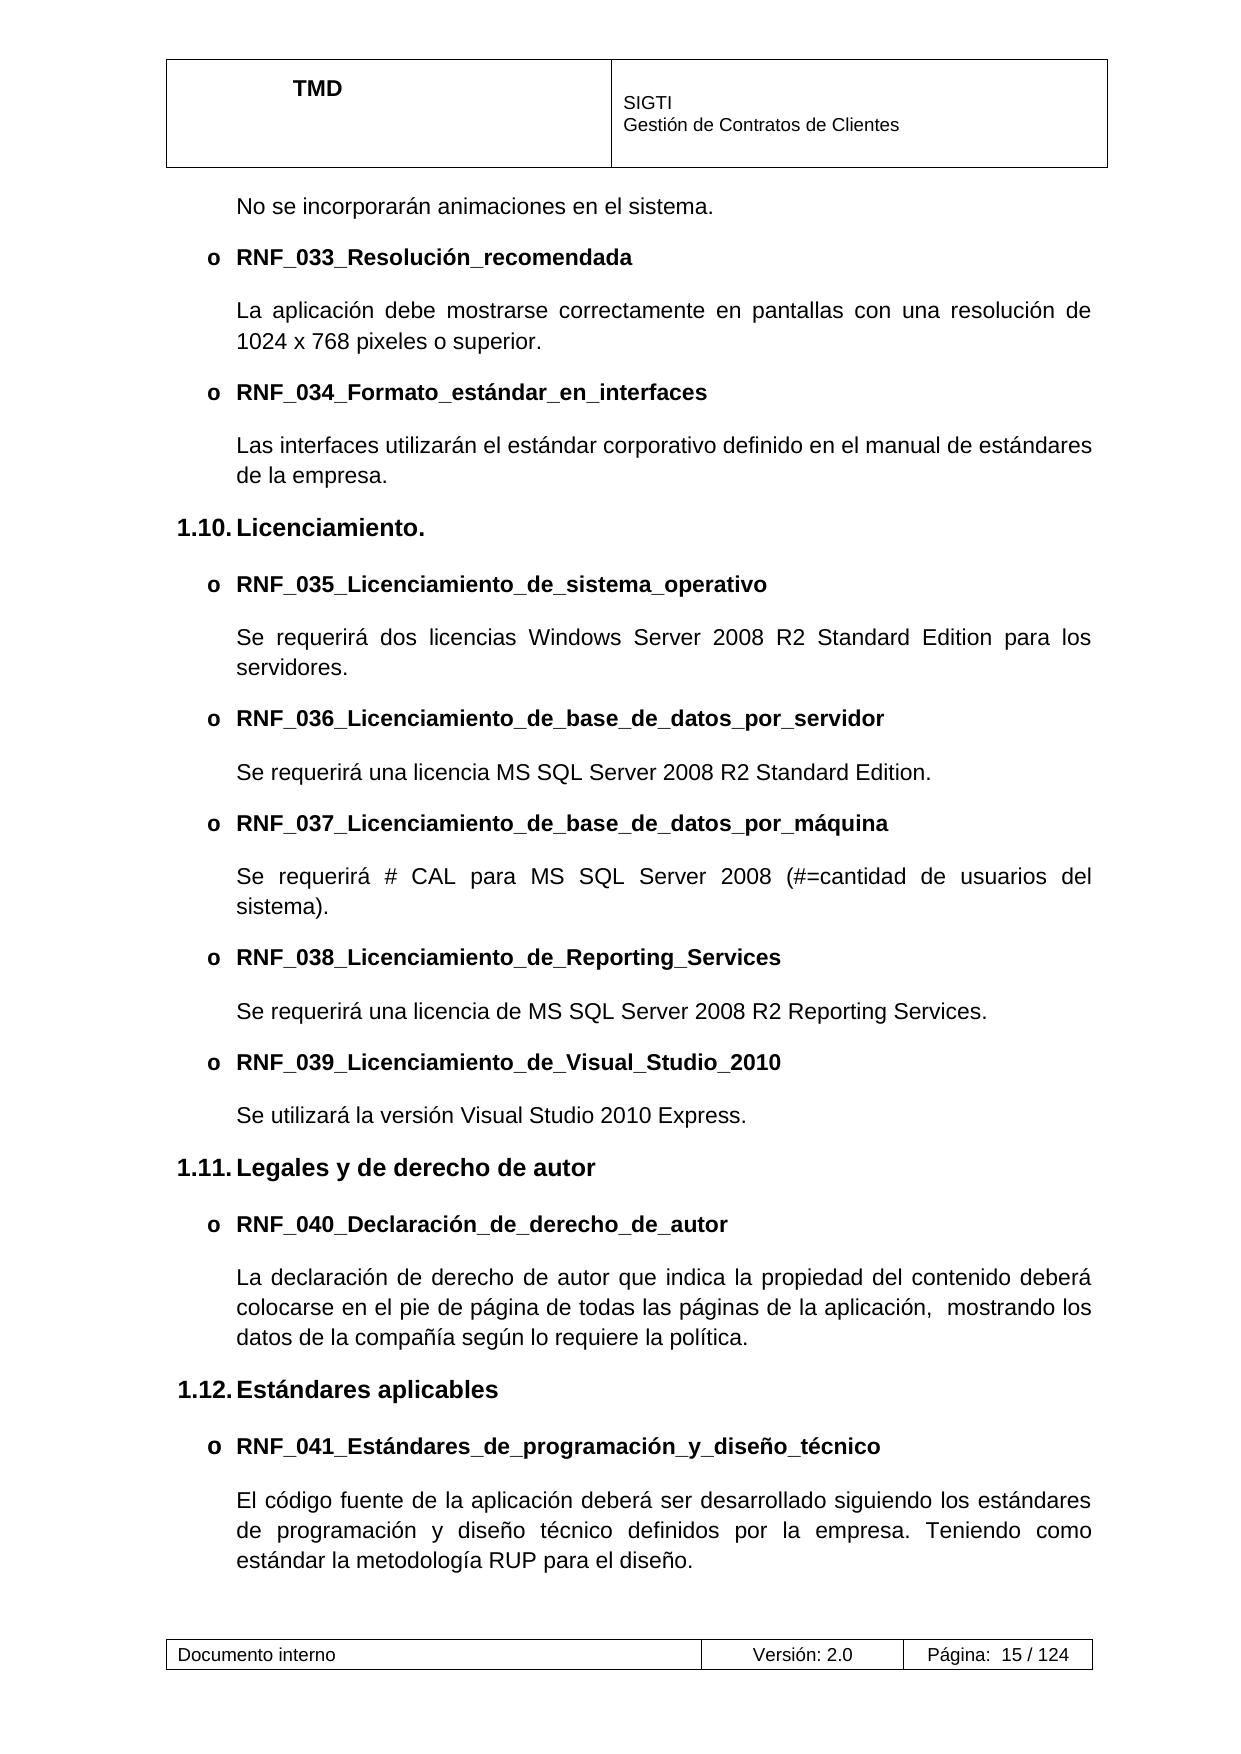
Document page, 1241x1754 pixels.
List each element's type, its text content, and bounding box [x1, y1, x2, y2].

text No se incorporarán animaciones en el sistema. [236, 193, 1092, 219]
text Las interfaces utilizarán el estándar corporativo definido en el manual de estándares de la empresa. [236, 432, 1092, 488]
text Se requerirá una licencia MS SQL Server 2008 R2 Standard Edition. [236, 759, 1092, 785]
list RNF_035_Licenciamiento_de_sistema_operativo [207, 571, 1092, 599]
text Se requerirá dos licencias Windows Server 2008 R2 Standard Edition para los servidores. [236, 624, 1092, 681]
list RNF_040_Declaración_de_derecho_de_autor [207, 1211, 1092, 1239]
list RNF_041_Estándares_de_programación_y_diseño_técnico [207, 1433, 1092, 1462]
subtitle Licenciamiento. [177, 513, 1092, 542]
subtitle Legales y de derecho de autor [177, 1153, 1092, 1182]
list RNF_038_Licenciamiento_de_Reporting_Services [207, 944, 1092, 973]
text La aplicación debe mostrarse correctamente en pantallas con una resolución de 1024 x 768 pixeles o superior. [236, 297, 1092, 354]
list RNF_036_Licenciamiento_de_base_de_datos_por_servidor [207, 705, 1092, 734]
text La declaración de derecho de autor que indica la propiedad del contenido deberá colocarse en el pie de página de todas las páginas de la aplicación, mostrando los datos de la compañía según lo requiere la política. [236, 1264, 1092, 1351]
text Se requerirá # CAL para MS SQL Server 2008 (#=cantidad de usuarios del sistema). [236, 863, 1092, 919]
subtitle Estándares aplicables [177, 1375, 1092, 1404]
list RNF_033_Resolución_recomendada [207, 244, 1092, 272]
list RNF_034_Formato_estándar_en_interfaces [207, 379, 1092, 407]
text Se requerirá una licencia de MS SQL Server 2008 R2 Reporting Services. [236, 998, 1092, 1024]
list RNF_039_Licenciamiento_de_Visual_Studio_2010 [207, 1049, 1092, 1077]
list RNF_037_Licenciamiento_de_base_de_datos_por_máquina [207, 810, 1092, 838]
text El código fuente de la aplicación deberá ser desarrollado siguiendo los estándares de programación y diseño técnico definidos por la empresa. Teniendo como estándar la metodología RUP para el diseño. [236, 1487, 1092, 1574]
text Se utilizará la versión Visual Studio 2010 Express. [236, 1102, 1092, 1128]
